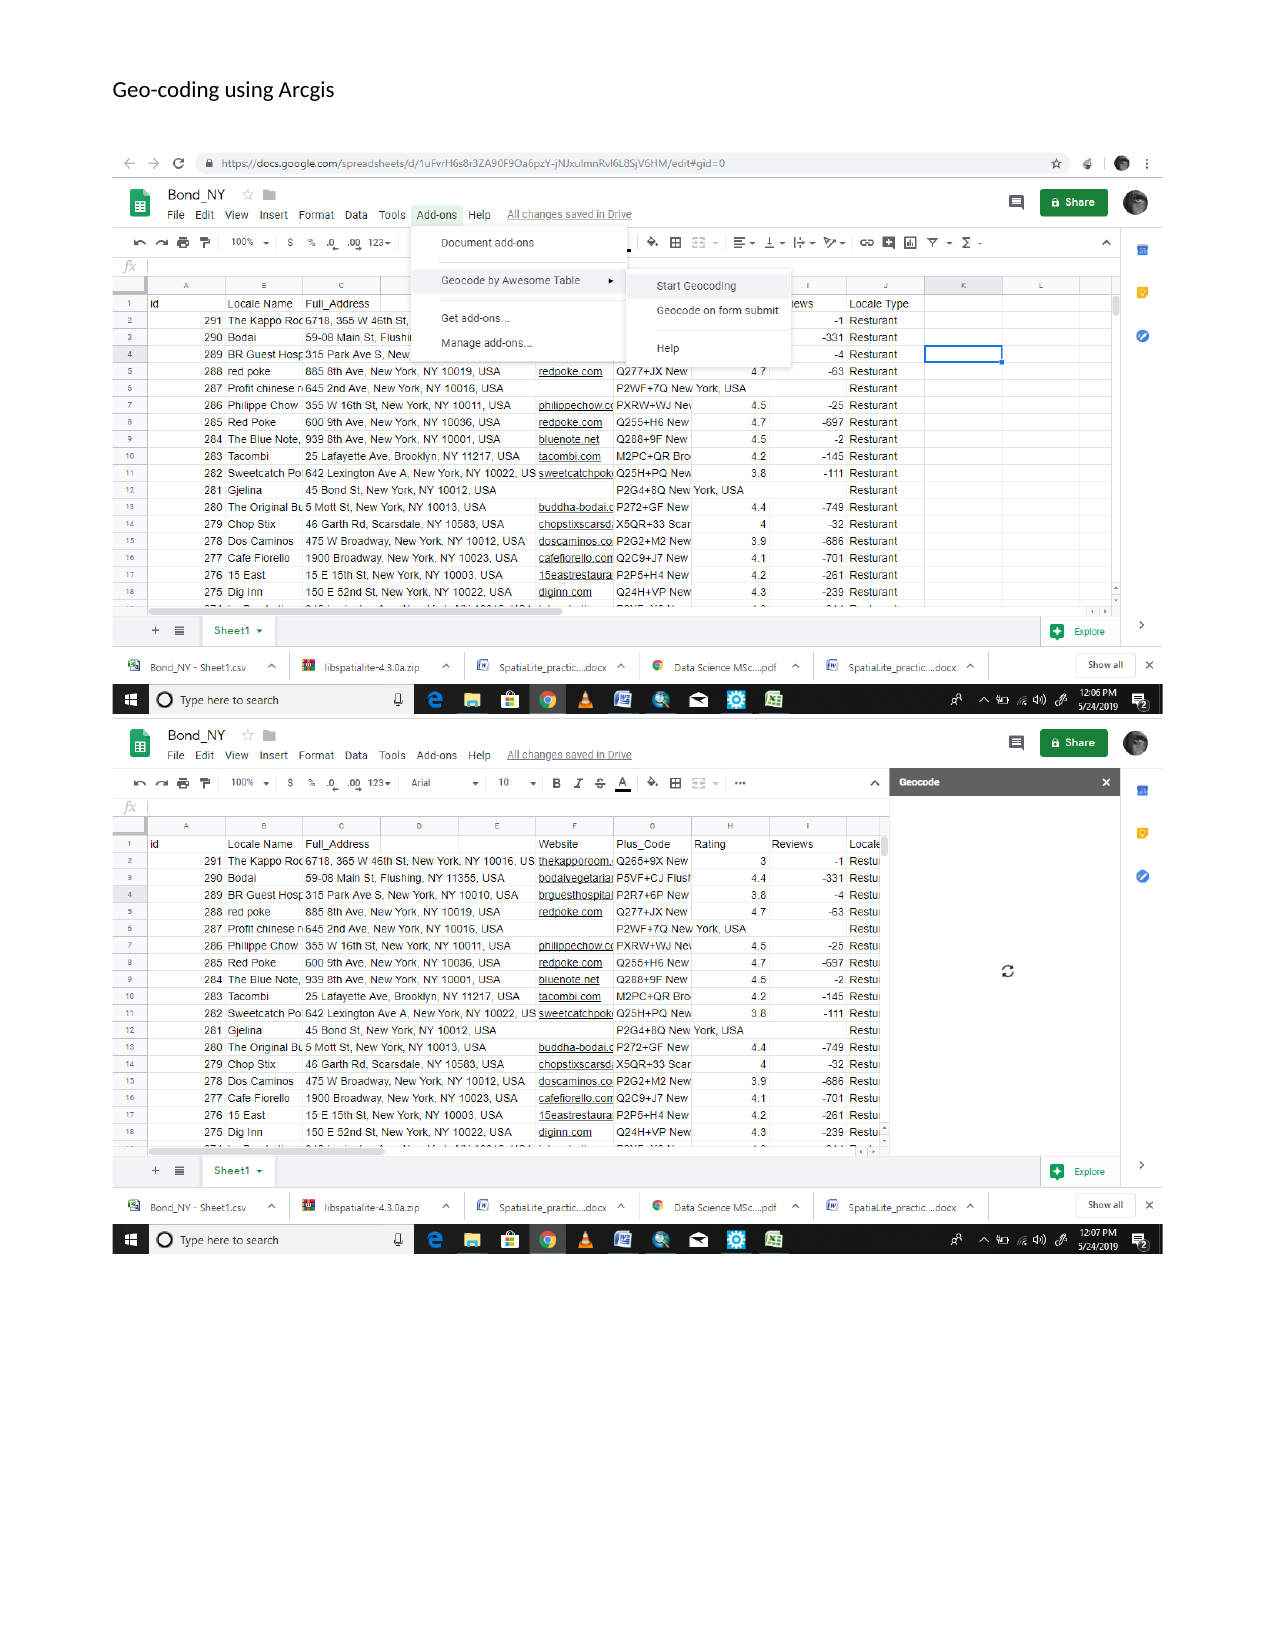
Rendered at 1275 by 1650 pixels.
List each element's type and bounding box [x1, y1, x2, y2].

picture [112, 715, 1163, 1254]
picture [112, 150, 1163, 714]
